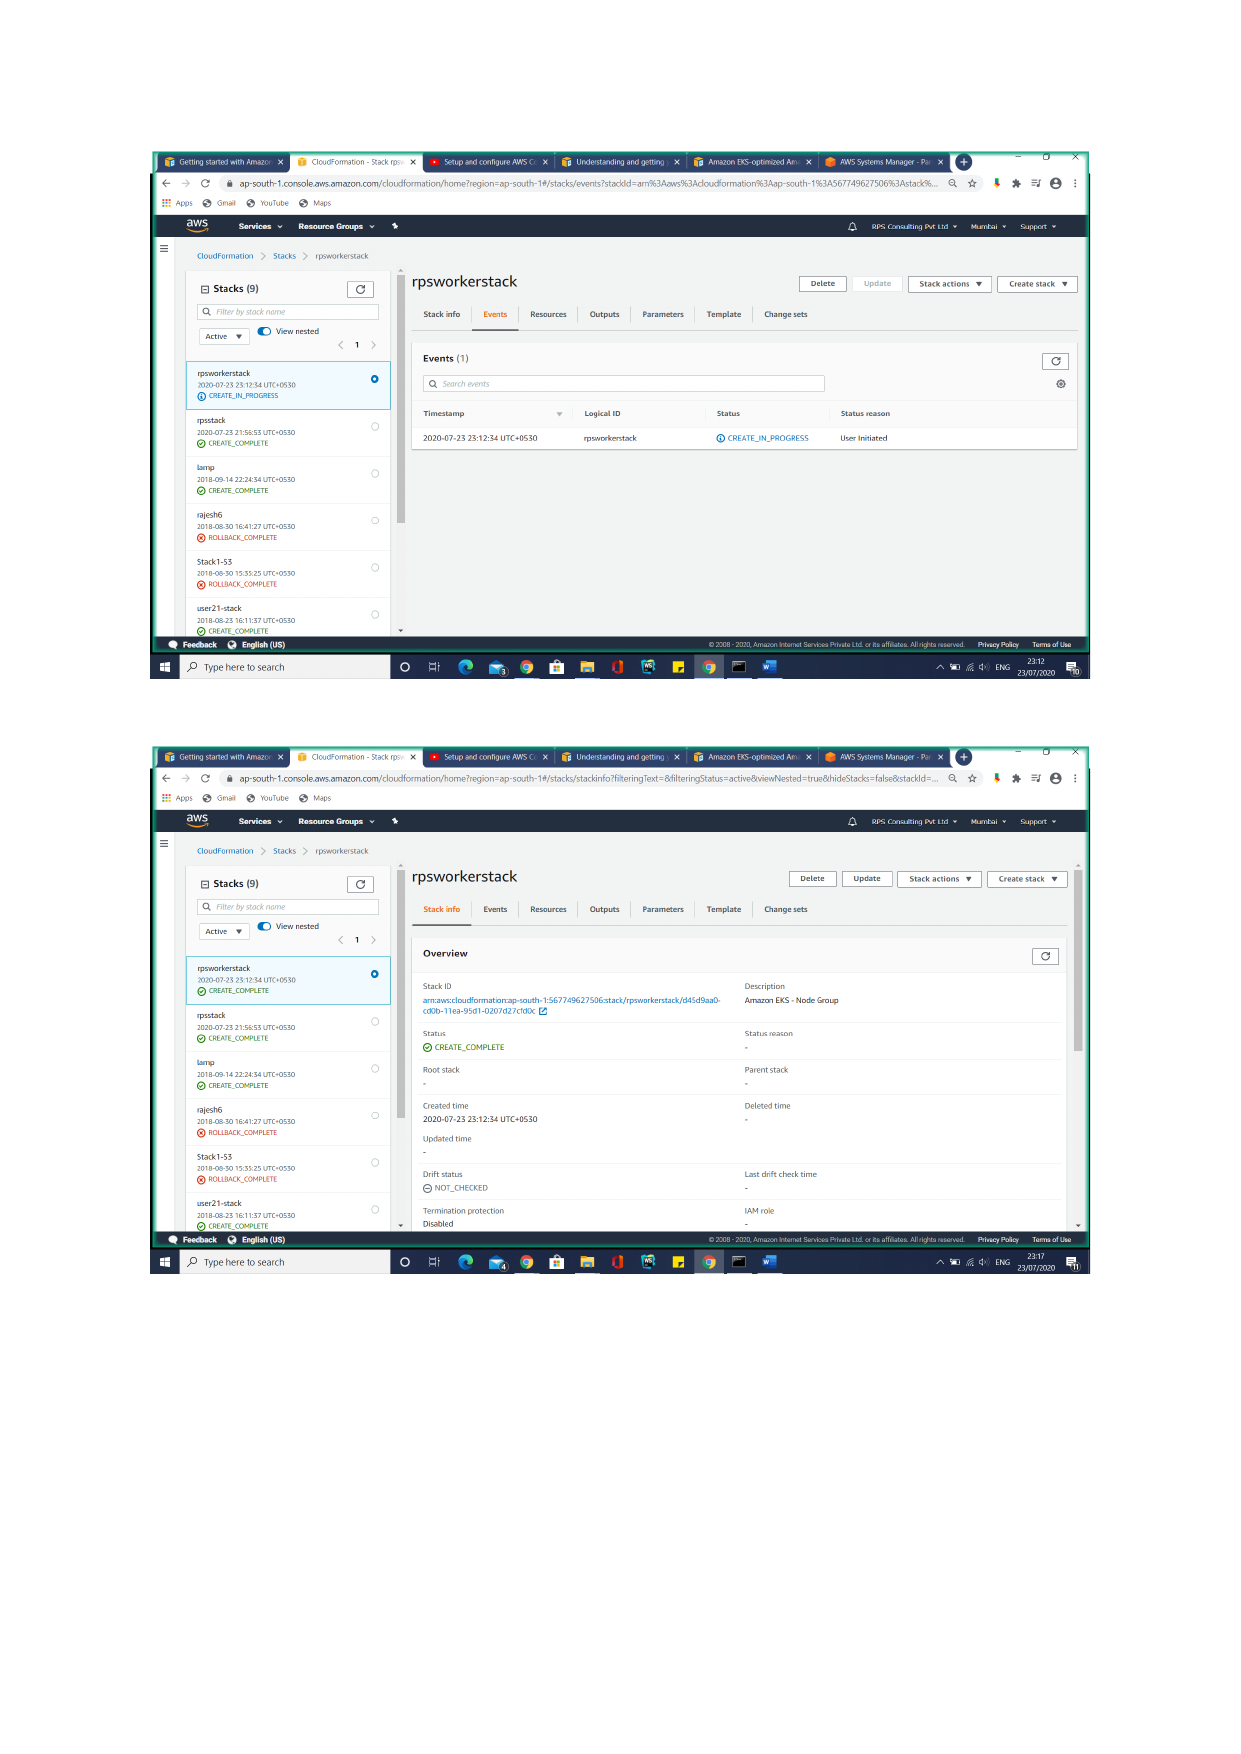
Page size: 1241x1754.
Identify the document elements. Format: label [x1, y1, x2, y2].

picture [150, 744, 1091, 1274]
picture [150, 150, 1091, 679]
